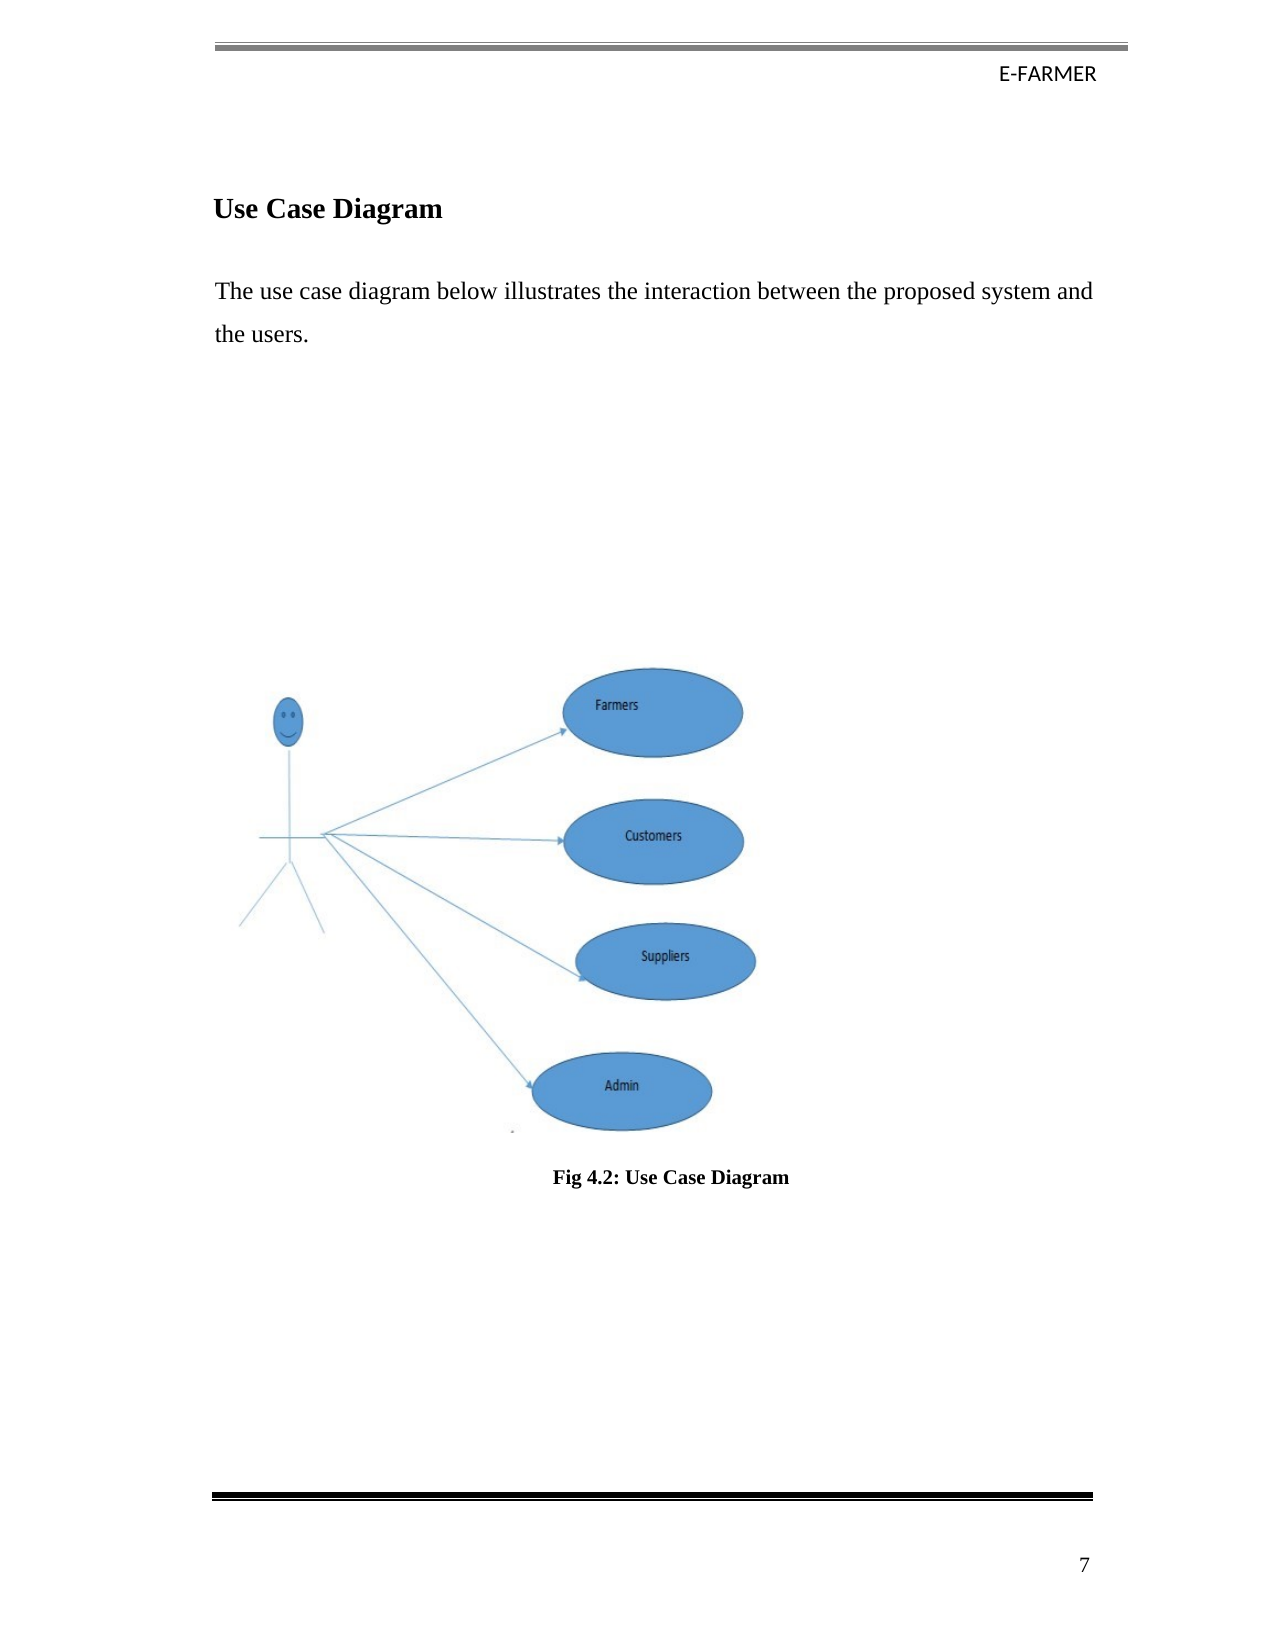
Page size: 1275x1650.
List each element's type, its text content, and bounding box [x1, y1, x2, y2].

text The use case diagram below illustrates the interaction between the proposed system and the users. [214, 276, 1095, 348]
picture [230, 655, 765, 1133]
text Use Case Diagram [213, 191, 1128, 225]
text Fig 4.2: Use Case Diagram [214, 1165, 1128, 1189]
